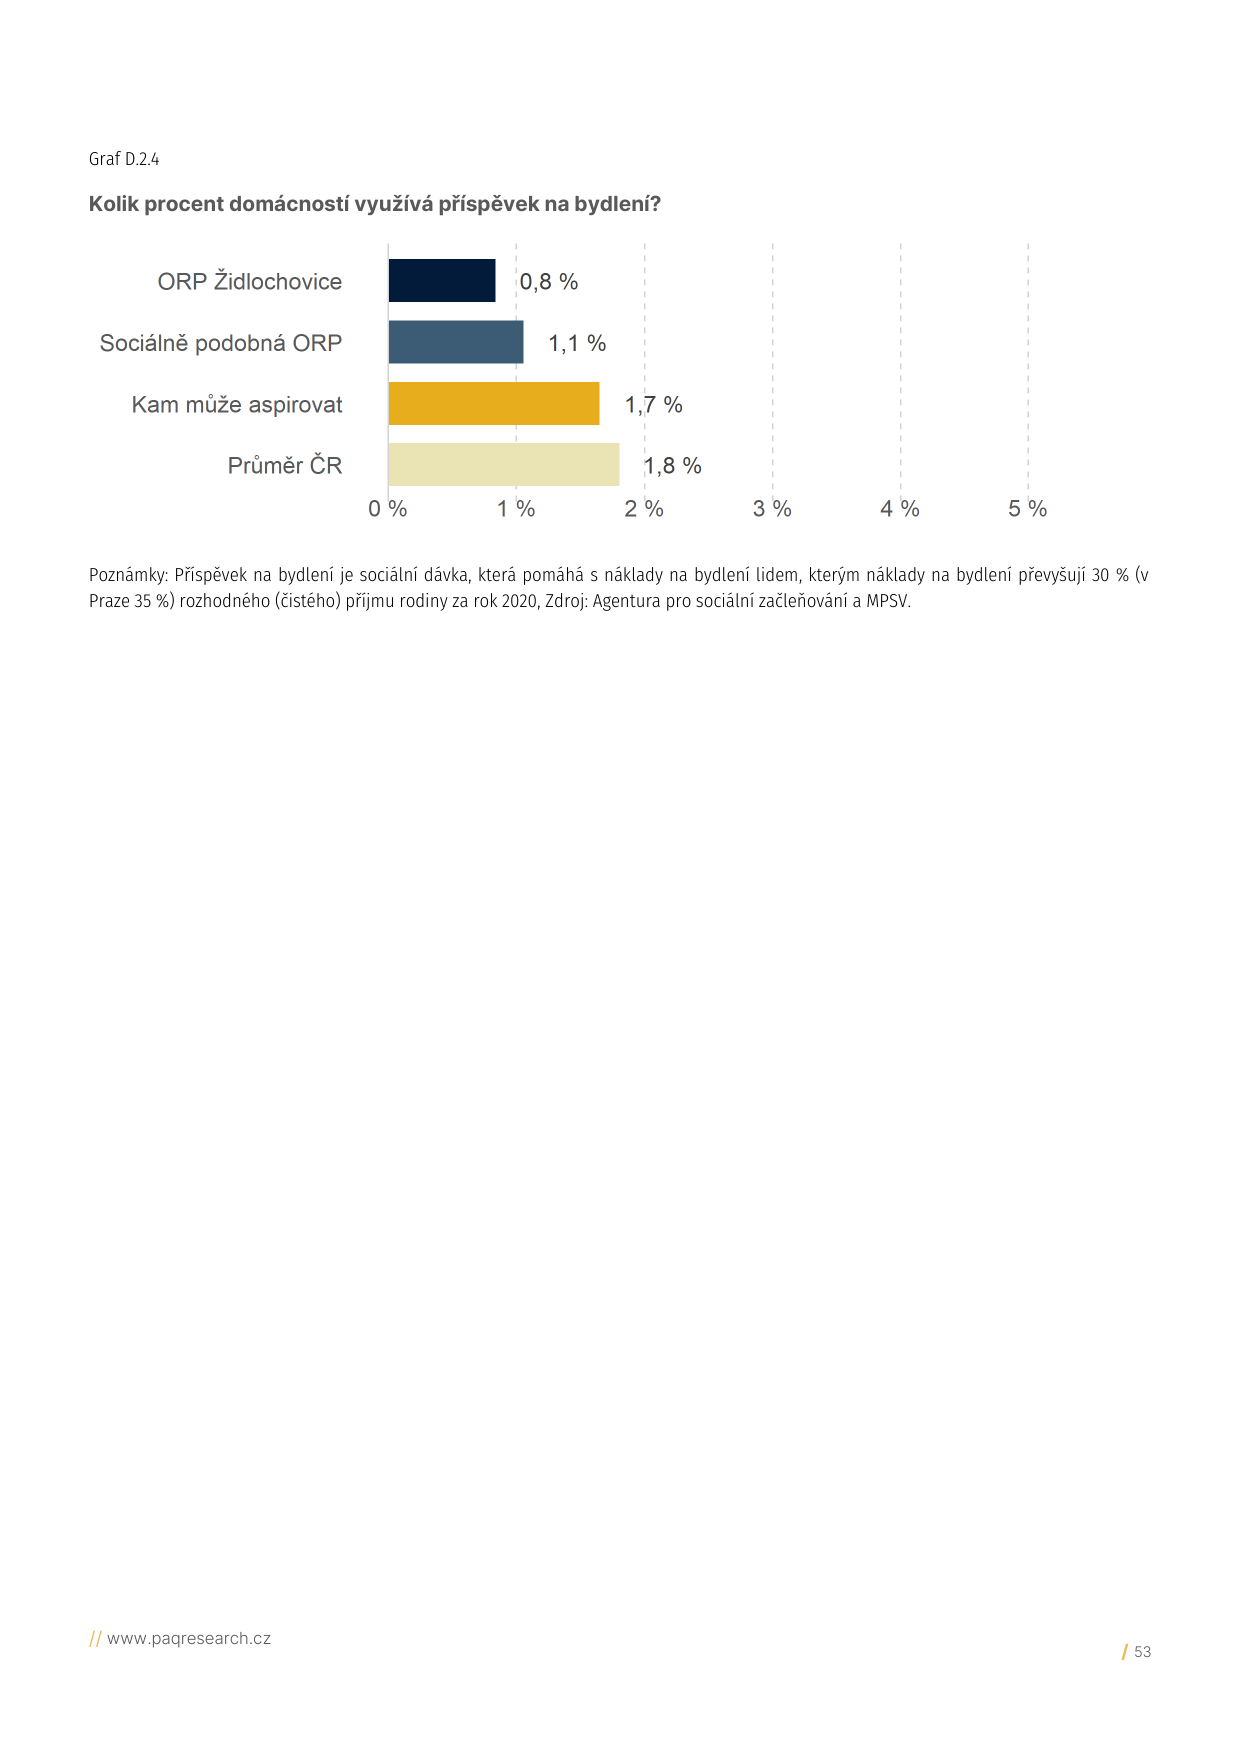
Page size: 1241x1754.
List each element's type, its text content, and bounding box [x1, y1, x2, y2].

text Kolik procent domácností využívá příspěvek na bydlení? [89, 186, 1152, 216]
text Graf D.2.4 [89, 148, 1152, 170]
picture [88, 216, 1139, 548]
text Poznámky: Příspěvek na bydlení je sociální dávka, která pomáhá s náklady na bydlení lidem, kterým náklady na bydlení převyšují 30 % (v Praze 35 %) rozhodného (čistého) příjmu rodiny za rok 2020, Zdroj: Agentura pro sociální začleňování a MPSV. [89, 564, 1152, 613]
